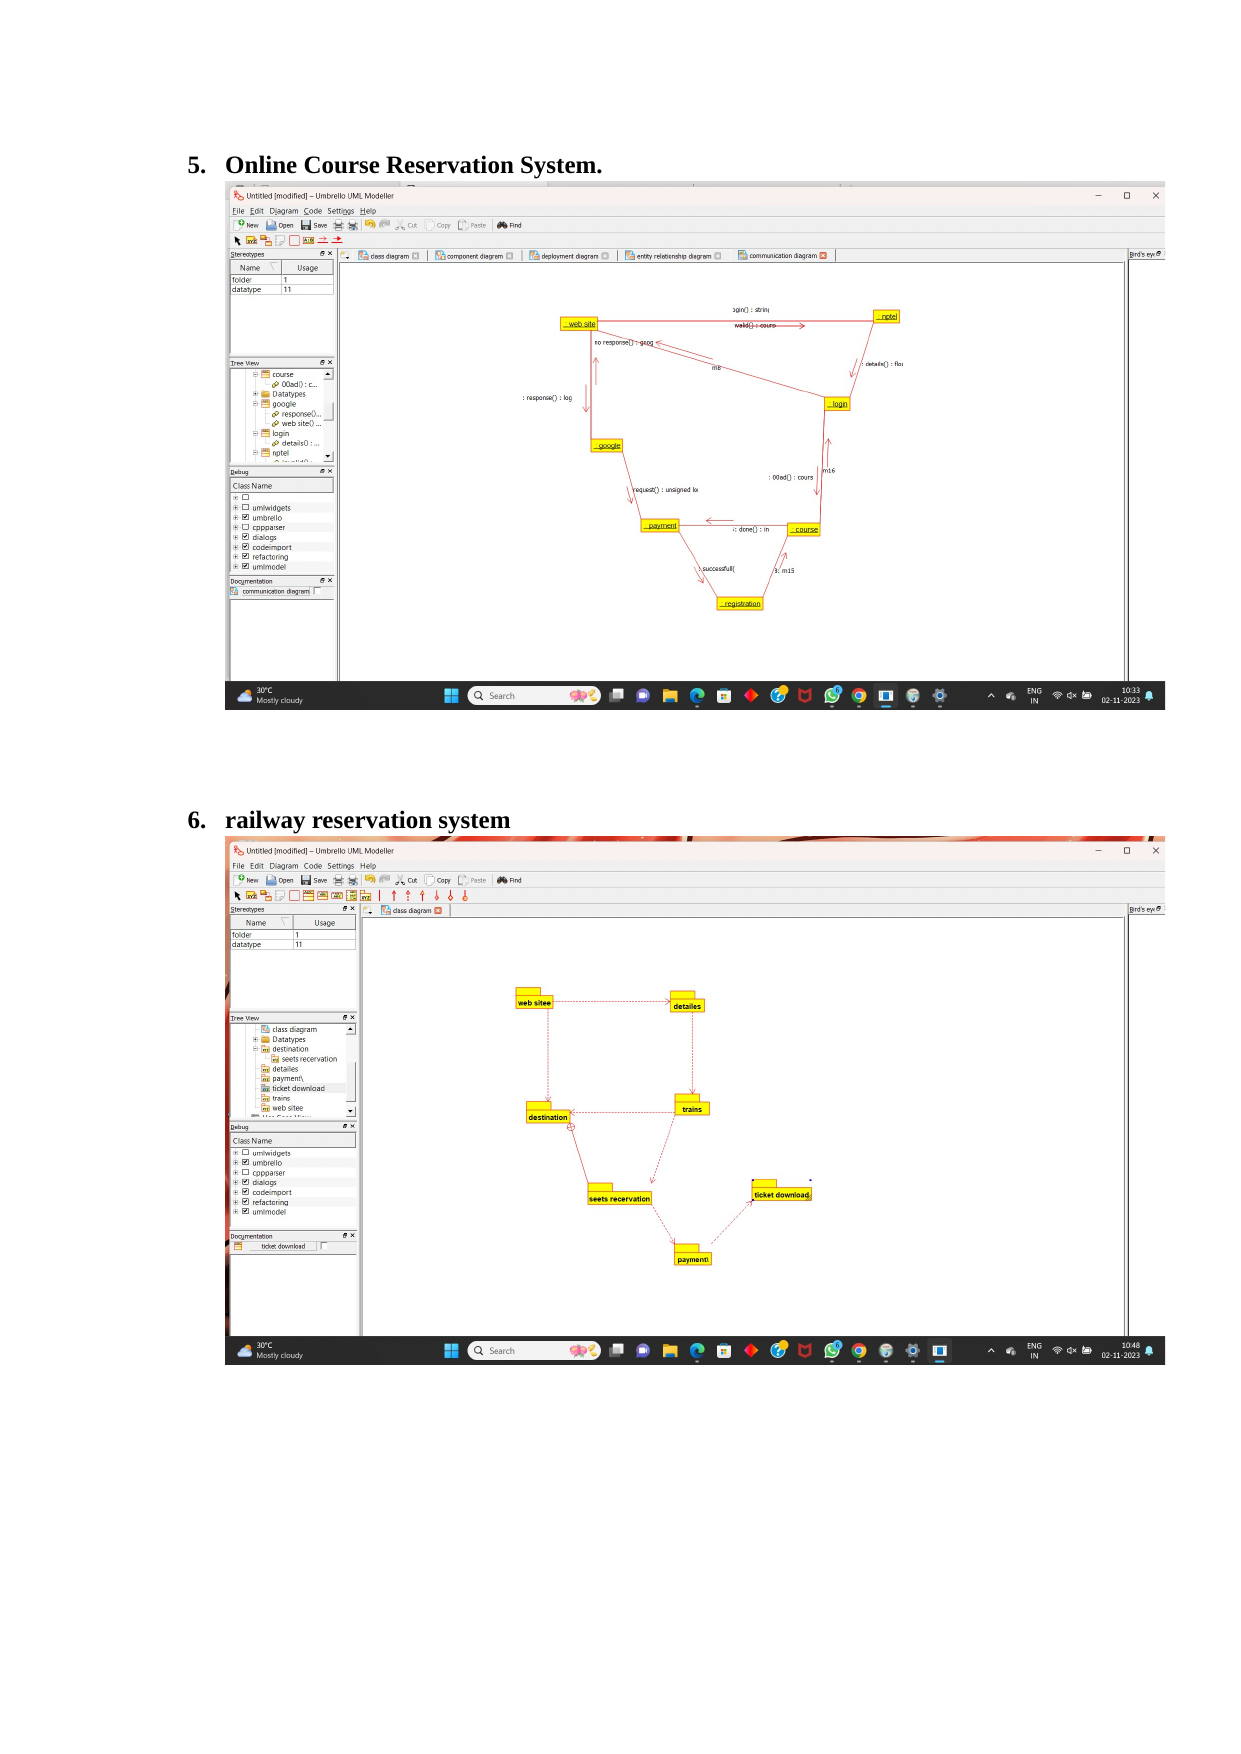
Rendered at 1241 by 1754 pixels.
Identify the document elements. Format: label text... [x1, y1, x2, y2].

picture [225, 836, 1166, 1365]
picture [225, 181, 1166, 710]
